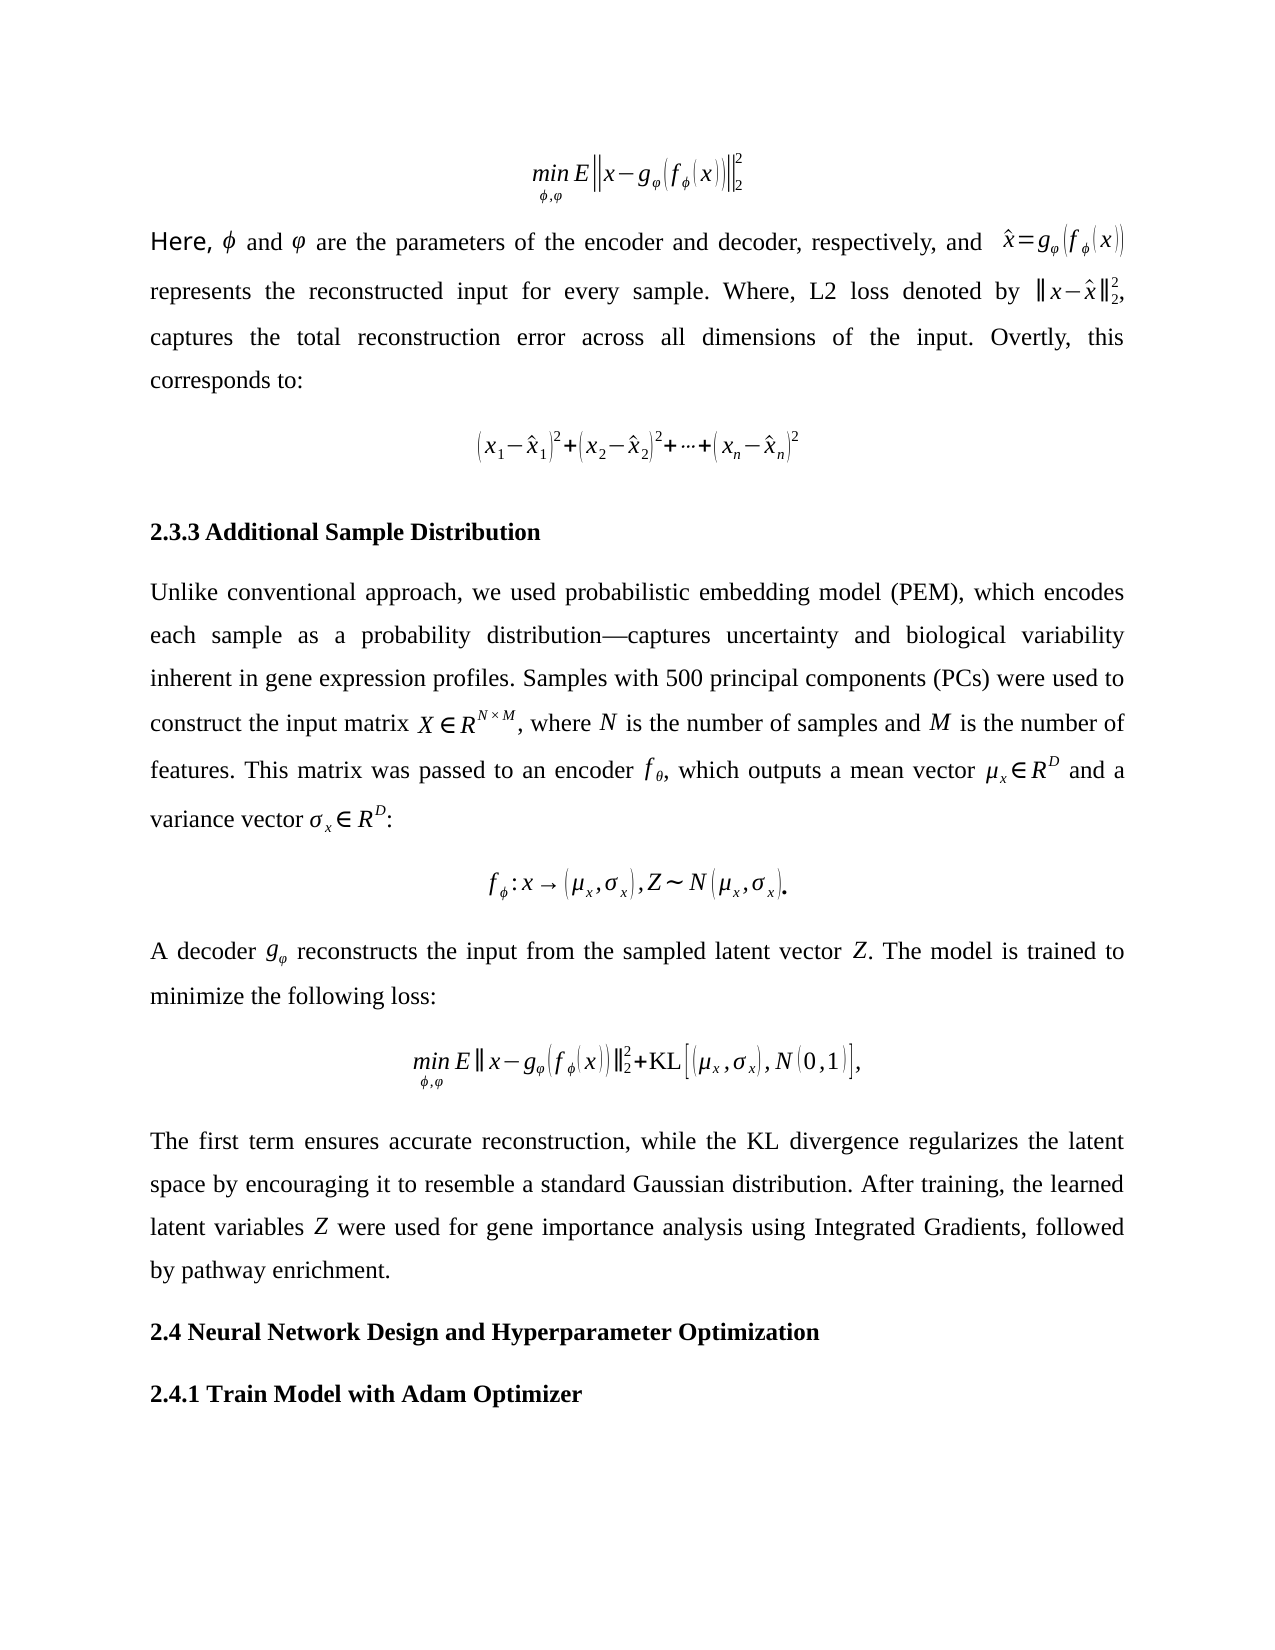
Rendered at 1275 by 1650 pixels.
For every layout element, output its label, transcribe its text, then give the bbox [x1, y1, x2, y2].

text 2.4.1 Train Model with Adam Optimizer [150, 1379, 1125, 1408]
text . [150, 867, 1125, 902]
text 2.4 Neural Network Design and Hyperparameter Optimization [150, 1317, 1125, 1346]
text Here, and are the parameters of the encoder and decoder, respectively, and represents the reconstructed input for every sample. Where, L2 loss denoted by , captures the total reconstruction error across all dimensions of the input. Overtly, this corresponds to: [150, 222, 1125, 394]
text A decoder reconstructs the input from the sampled latent vector . The model is trained to minimize the following loss: [150, 935, 1125, 1009]
text Unlike conventional approach, we used probabilistic embedding model (PEM), which encodes each sample as a probability distribution—captures uncertainty and biological variability inherent in gene expression profiles. Samples with 500 principal components (PCs) were used to construct the input matrix , where is the number of samples and is the number of features. This matrix was passed to an encoder , which outputs a mean vector and a variance vector : [150, 577, 1125, 836]
text 2.3.3 Additional Sample Distribution [150, 517, 1125, 546]
text The first term ensures accurate reconstruction, while the KL divergence regularizes the latent space by encouraging it to resemble a standard Gaussian distribution. After training, the learned latent variables were used for gene importance analysis using Integrated Gradients, followed by pathway enrichment. [150, 1126, 1125, 1284]
